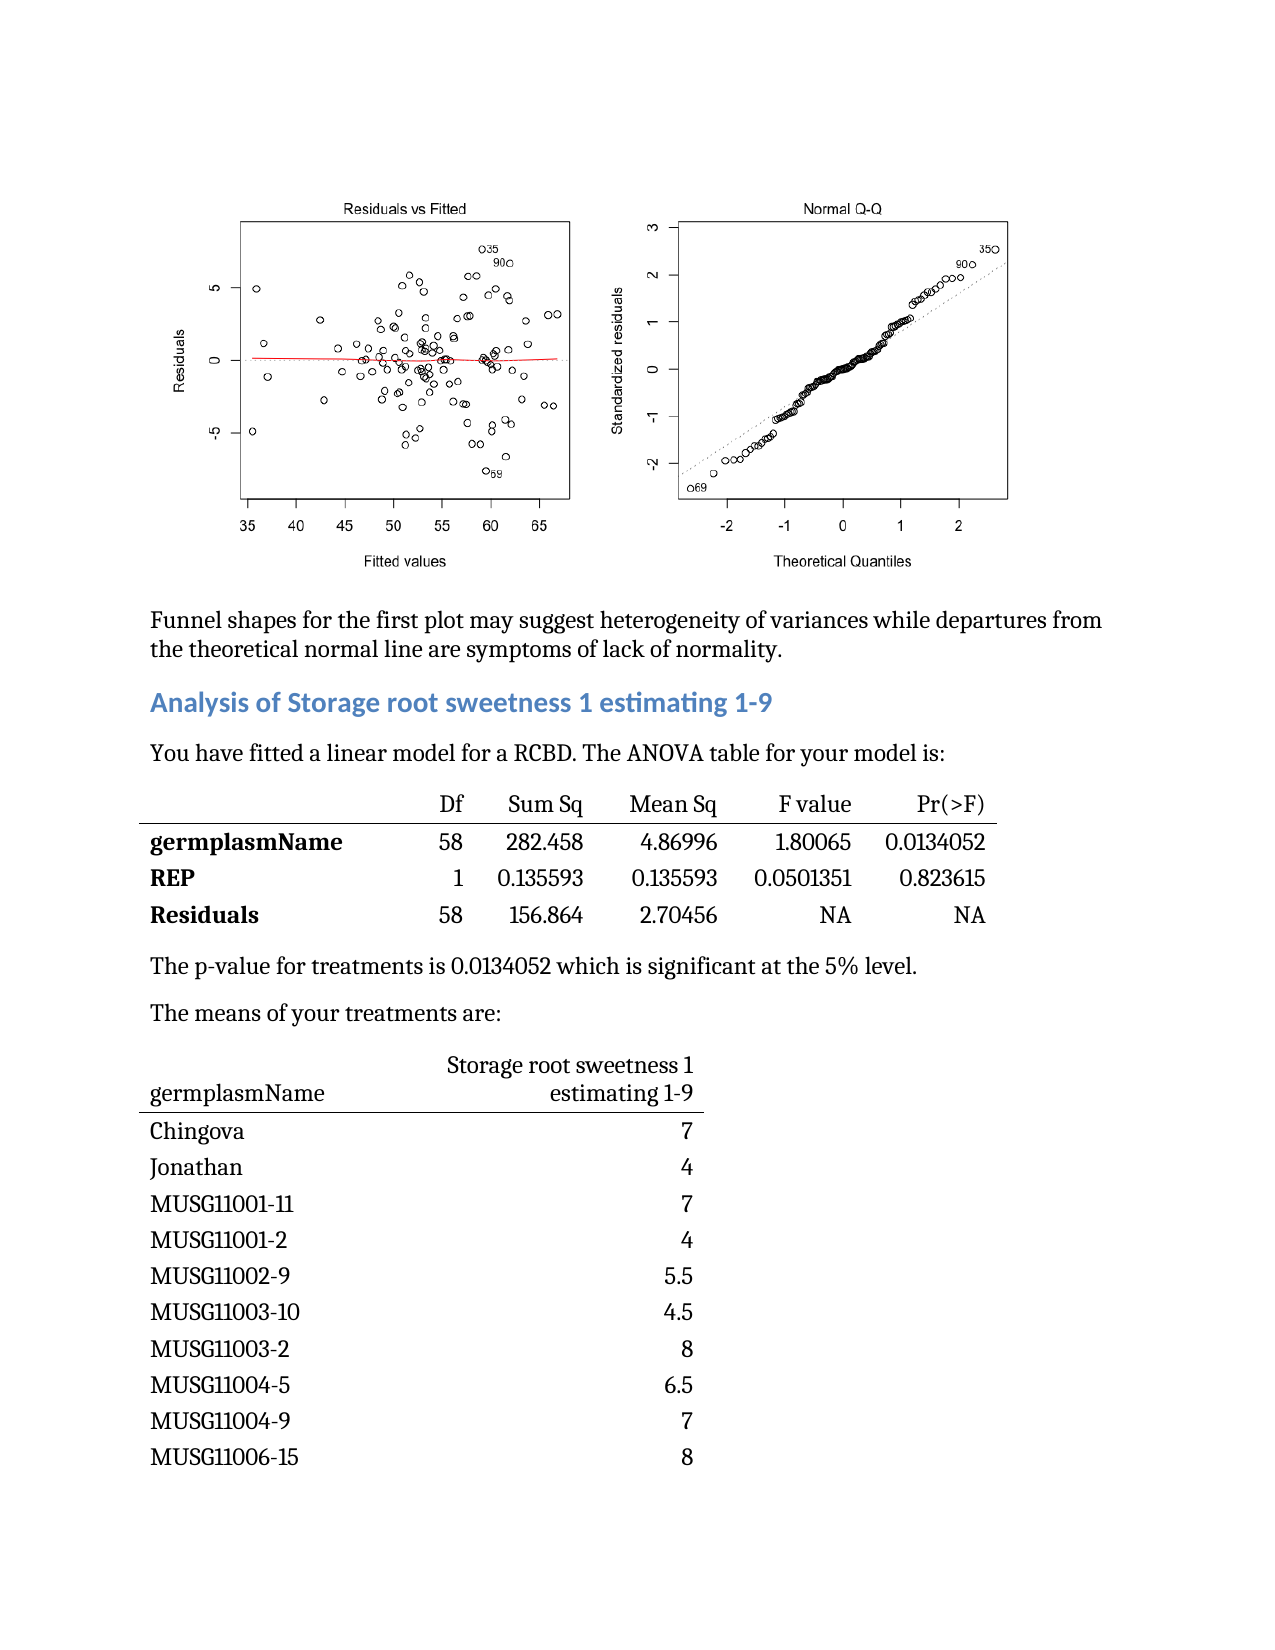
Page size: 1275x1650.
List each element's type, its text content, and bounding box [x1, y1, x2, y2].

text Funnel shapes for the first plot may suggest heterogeneity of variances while departures from the theoretical normal line are symptoms of lack of normality. [150, 606, 1125, 664]
text The means of your treatments are: [150, 999, 1125, 1028]
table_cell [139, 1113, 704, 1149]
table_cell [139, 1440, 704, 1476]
text The p-value for treatments is 0.0134052 which is significant at the 5% level. [150, 952, 1125, 981]
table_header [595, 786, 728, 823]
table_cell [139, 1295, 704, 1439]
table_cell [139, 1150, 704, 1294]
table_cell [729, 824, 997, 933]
subtitle Analysis of Storage root sweetness 1 estimating 1-9 [150, 684, 1125, 720]
text You have fitted a linear model for a RCBD. The ANOVA table for your model is: [150, 739, 1125, 768]
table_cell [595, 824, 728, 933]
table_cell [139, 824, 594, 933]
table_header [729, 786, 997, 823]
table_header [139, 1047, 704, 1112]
picture [168, 150, 1044, 588]
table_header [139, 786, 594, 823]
